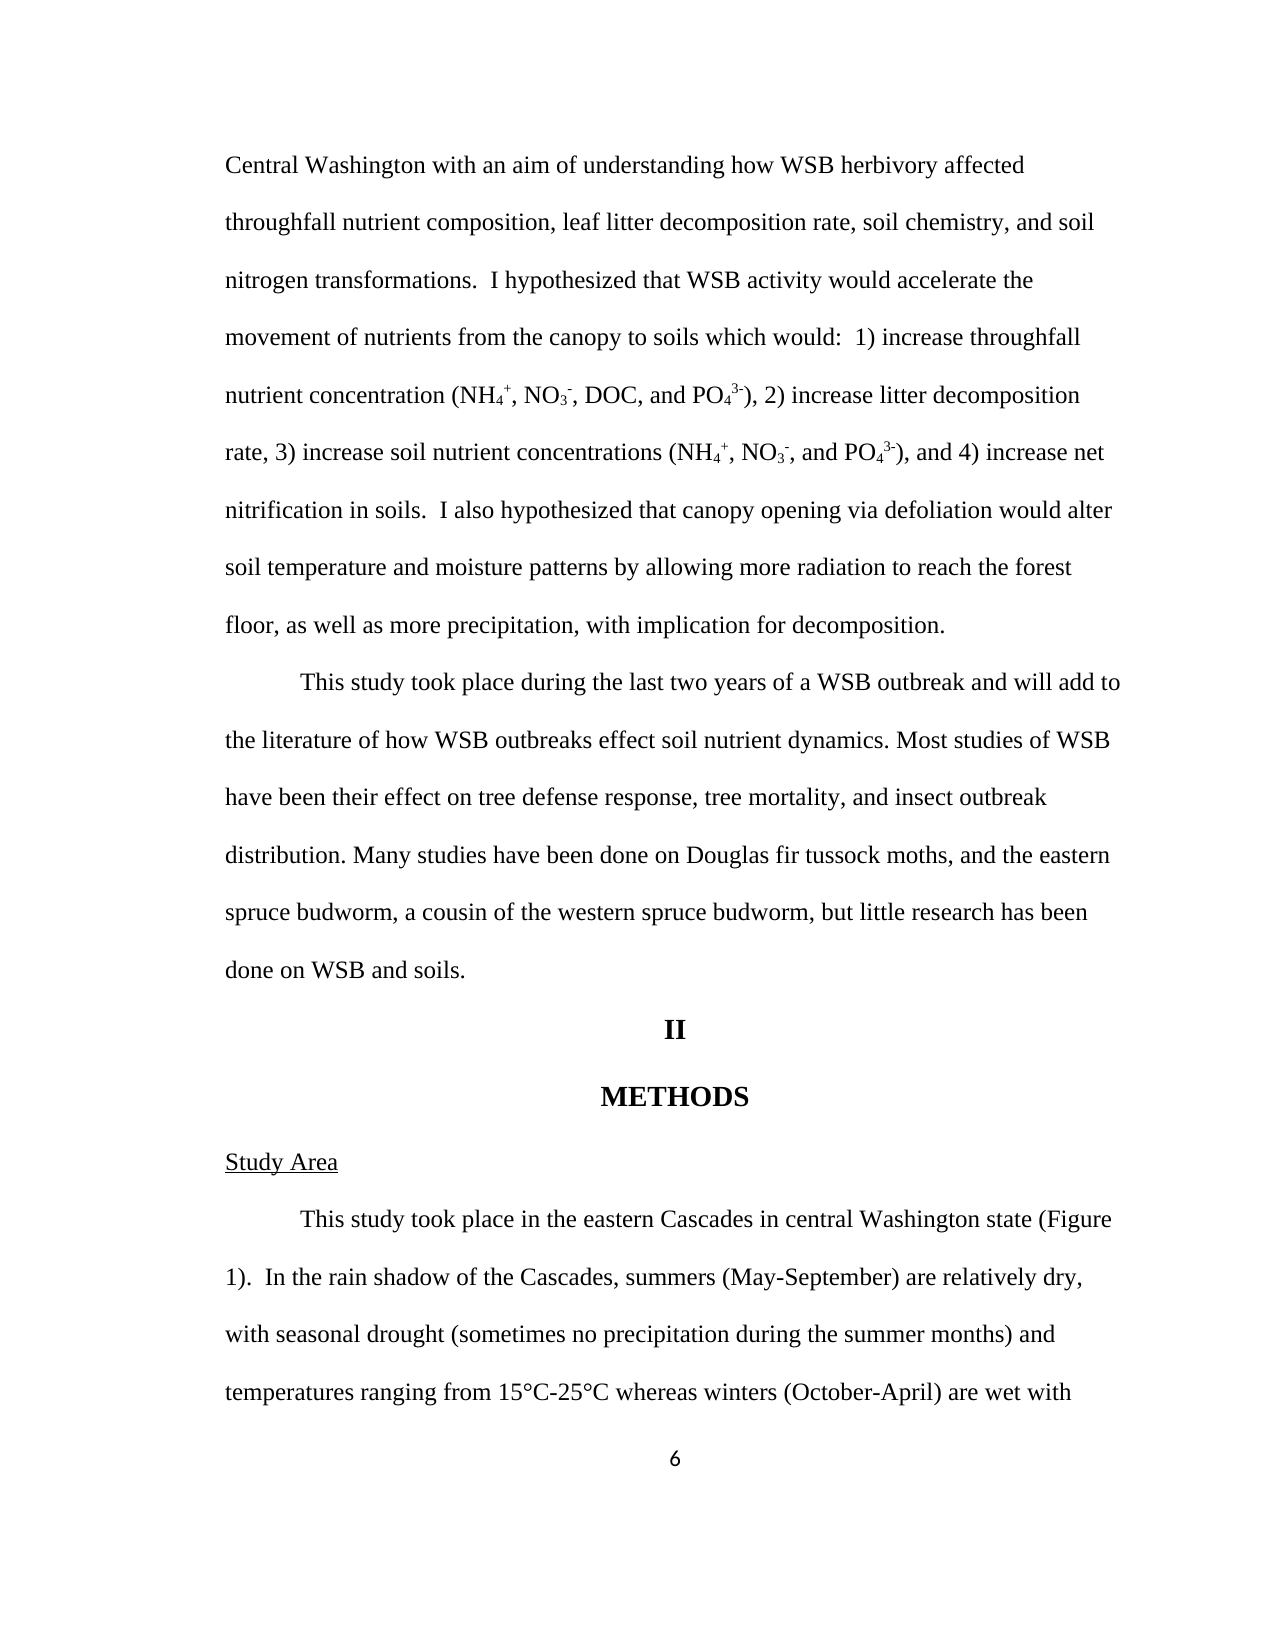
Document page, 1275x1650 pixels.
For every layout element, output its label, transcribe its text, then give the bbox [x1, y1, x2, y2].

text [225, 150, 1125, 639]
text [225, 1204, 1125, 1405]
text This study took place during the last two years of a WSB outbreak and will add to the literature of how WSB outbreaks effect soil nutrient dynamics. Most studies of WSB have been their effect on tree defense response, tree mortality, and insect outbreak distribution. Many studies have been done on Douglas fir tussock moths, and the eastern spruce budworm, a cousin of the western spruce budworm, but little research has been done on WSB and soils. [225, 667, 1125, 984]
text II [225, 1012, 1125, 1046]
text Study Area [225, 1147, 1125, 1175]
text METHODS [225, 1079, 1125, 1113]
